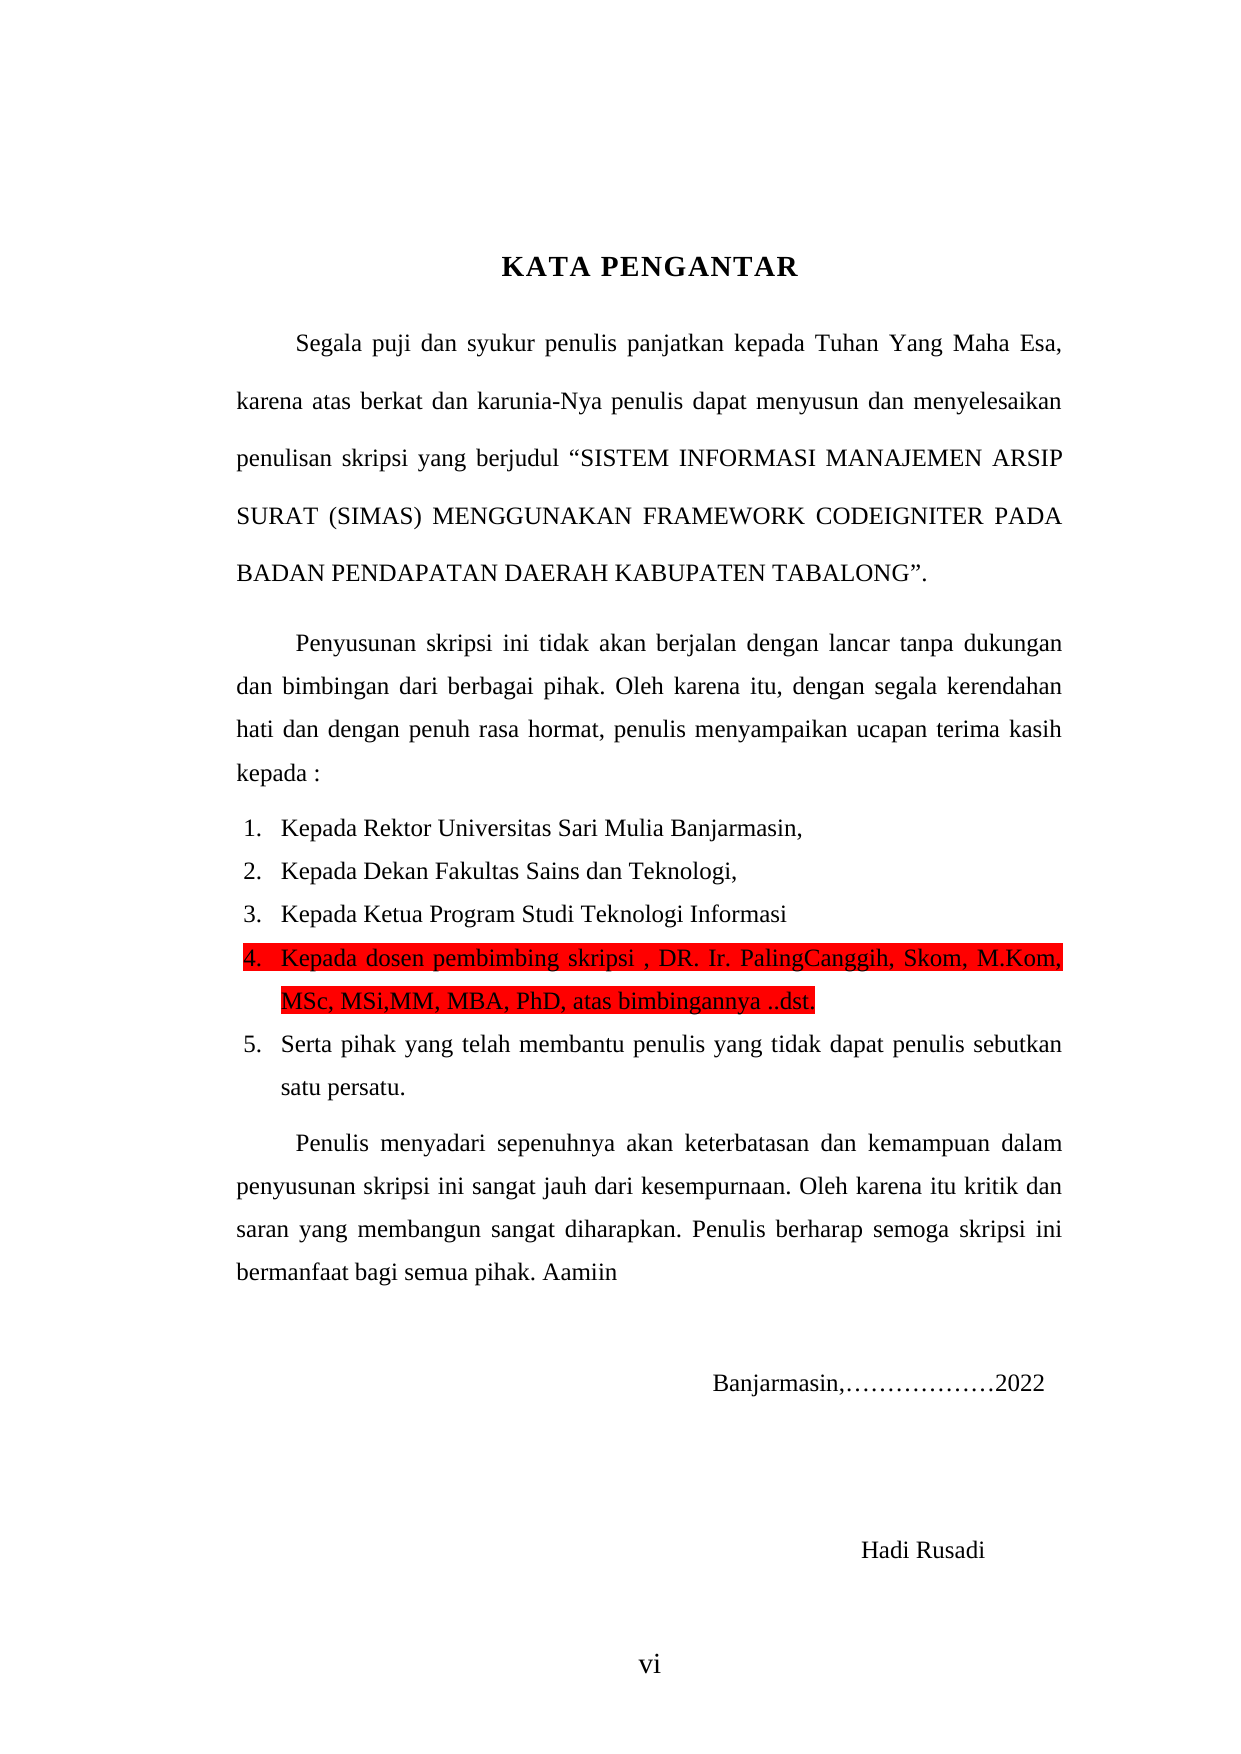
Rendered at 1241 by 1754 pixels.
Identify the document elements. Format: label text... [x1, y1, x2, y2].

list Serta pihak yang telah membantu penulis yang tidak dapat penulis sebutkan satu persatu. [243, 1029, 1063, 1101]
list Kepada Rektor Universitas Sari Mulia Banjarmasin, [243, 813, 1063, 842]
text Hadi Rusadi [783, 1535, 1063, 1564]
text Penyusunan skripsi ini tidak akan berjalan dengan lancar tanpa dukungan dan bimbingan dari berbagai pihak. Oleh karena itu, dengan segala kerendahan hati dan dengan penuh rasa hormat, penulis menyampaikan ucapan terima kasih kepada : [236, 628, 1063, 786]
text Segala puji dan syukur penulis panjatkan kepada Tuhan Yang Maha Esa, karena atas berkat dan karunia-Nya penulis dapat menyusun dan menyelesaikan penulisan skripsi yang berjudul “SISTEM INFORMASI MANAJEMEN ARSIP SURAT (SIMAS) MENGGUNAKAN FRAMEWORK CODEIGNITER PADA BADAN PENDAPATAN DAERAH KABUPATEN TABALONG”. [236, 328, 1063, 587]
text Penulis menyadari sepenuhnya akan keterbatasan dan kemampuan dalam penyusunan skripsi ini sangat jauh dari kesempurnaan. Oleh karena itu kritik dan saran yang membangun sangat diharapkan. Penulis berharap semoga skripsi ini bermanfaat bagi semua pihak. Aamiin [236, 1128, 1063, 1286]
list Kepada dosen pembimbing skripsi , DR. Ir. PalingCanggih, Skom, M.Kom, MSc, MSi,MM, MBA, PhD, atas bimbingannya ..dst. [243, 971, 1063, 1014]
list Kepada Ketua Program Studi Teknologi Informasi [243, 899, 1063, 928]
title KATA PENGANTAR [236, 249, 1063, 282]
list Kepada Dekan Fakultas Sains dan Teknologi, [243, 856, 1063, 885]
text Banjarmasin,………………2022 [694, 1368, 1063, 1397]
